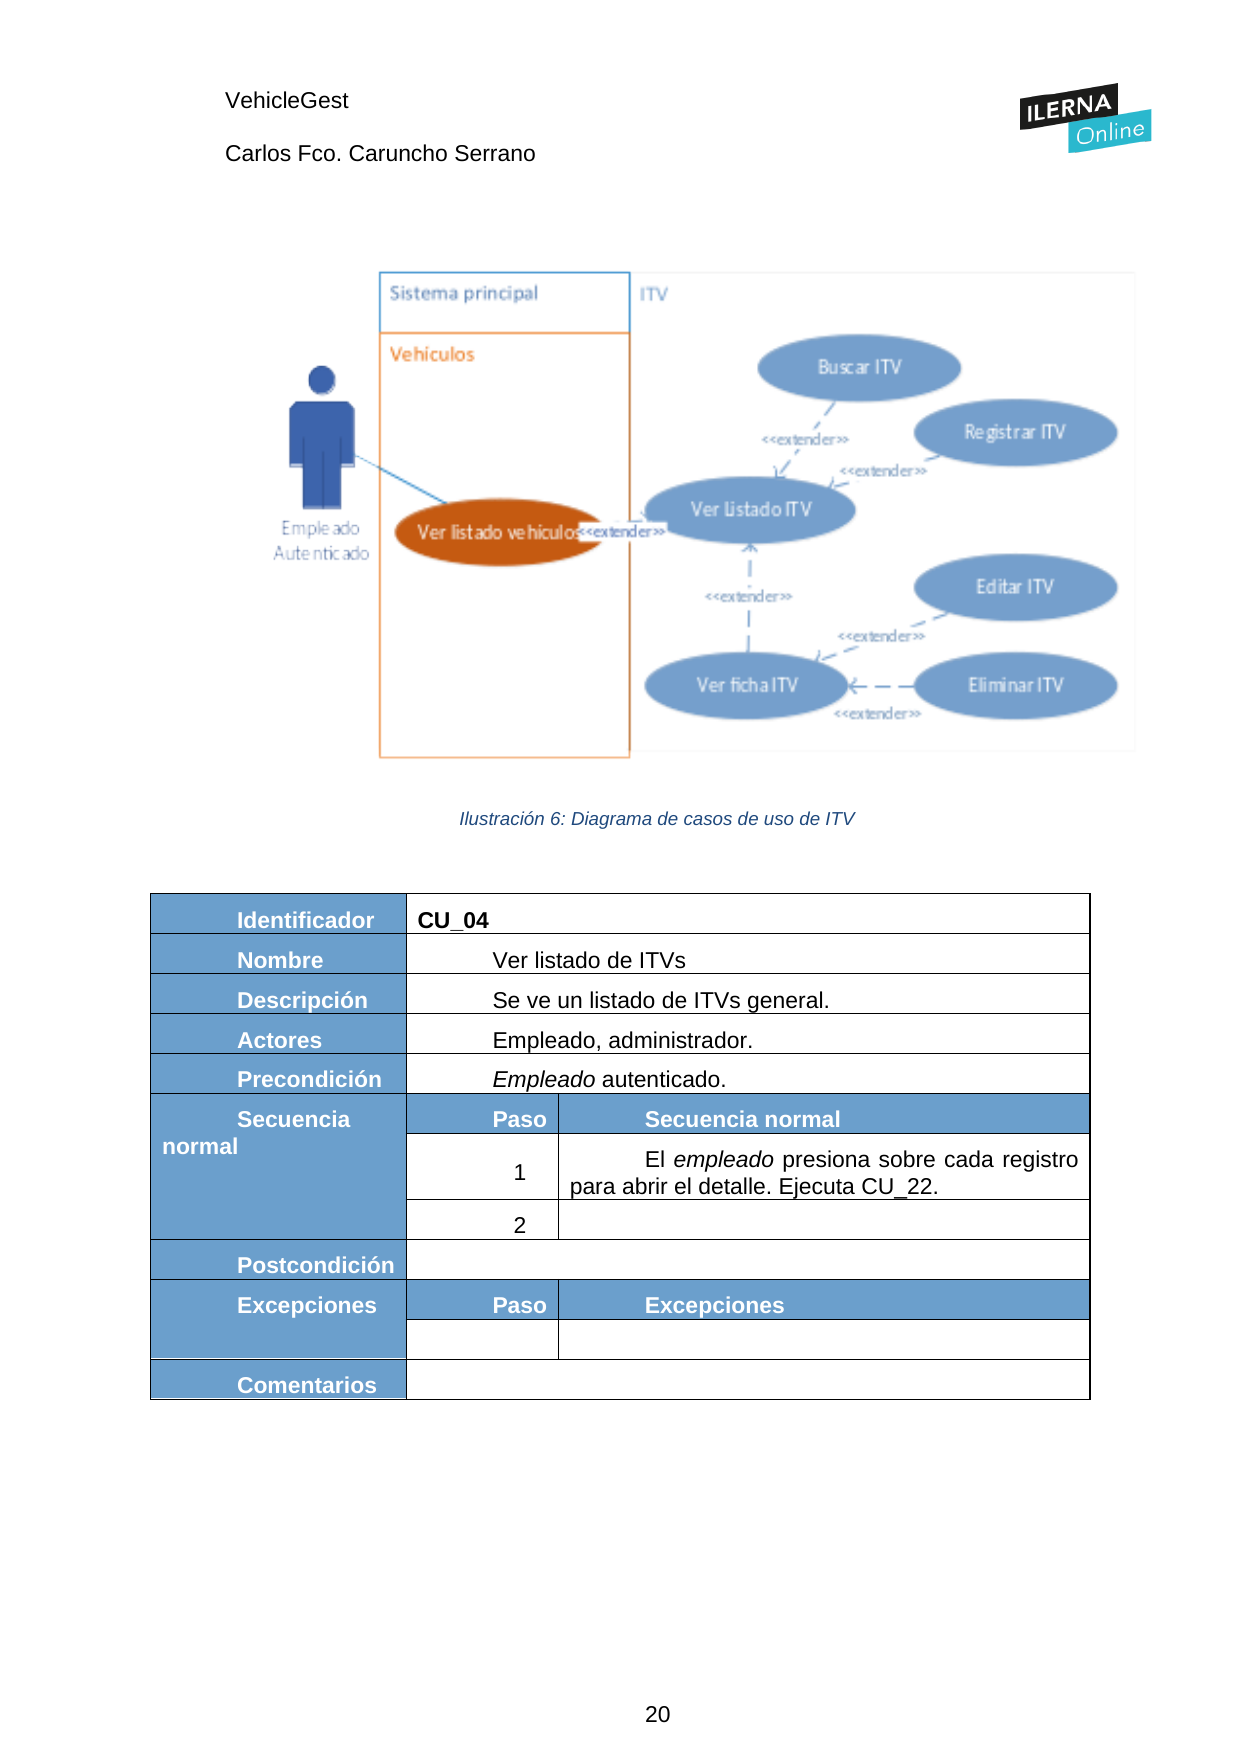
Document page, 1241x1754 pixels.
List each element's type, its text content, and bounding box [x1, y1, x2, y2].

table_cell [559, 1200, 1089, 1239]
table_cell Empleado autenticado. [407, 1054, 1089, 1093]
table_cell Nombre [151, 934, 406, 973]
table_cell El empleado presiona sobre cada registro para abrir el detalle. Ejecuta CU_22. [559, 1134, 1089, 1199]
table_header Identificador [151, 894, 406, 933]
table_cell [559, 1320, 1089, 1358]
table_cell Actores [151, 1014, 406, 1053]
table_cell Secuencia normal [559, 1094, 1089, 1133]
table_cell Excepciones [151, 1280, 406, 1358]
table_cell Descripción [151, 974, 406, 1013]
table_cell [407, 1320, 558, 1358]
table_cell [407, 1360, 1089, 1398]
table_cell Empleado, administrador. [407, 1014, 1089, 1053]
text Ilustración 6: Diagrama de casos de uso de ITV [150, 808, 1090, 829]
table_cell Paso [407, 1280, 558, 1319]
table_cell Ver listado de ITVs [407, 934, 1089, 973]
table_cell 2 [407, 1200, 558, 1239]
table_header [407, 894, 1089, 933]
table_cell 1 [407, 1134, 558, 1199]
table_cell Postcondición [151, 1240, 406, 1279]
table_cell Se ve un listado de ITVs general. [407, 974, 1089, 1013]
table_cell Secuencia normal [151, 1094, 406, 1239]
table_cell Comentarios [151, 1360, 406, 1398]
table_cell Precondición [151, 1054, 406, 1093]
table_cell Paso [407, 1094, 558, 1133]
picture [1020, 83, 1152, 153]
table_cell Excepciones [559, 1280, 1089, 1319]
table_cell [407, 1240, 1089, 1279]
